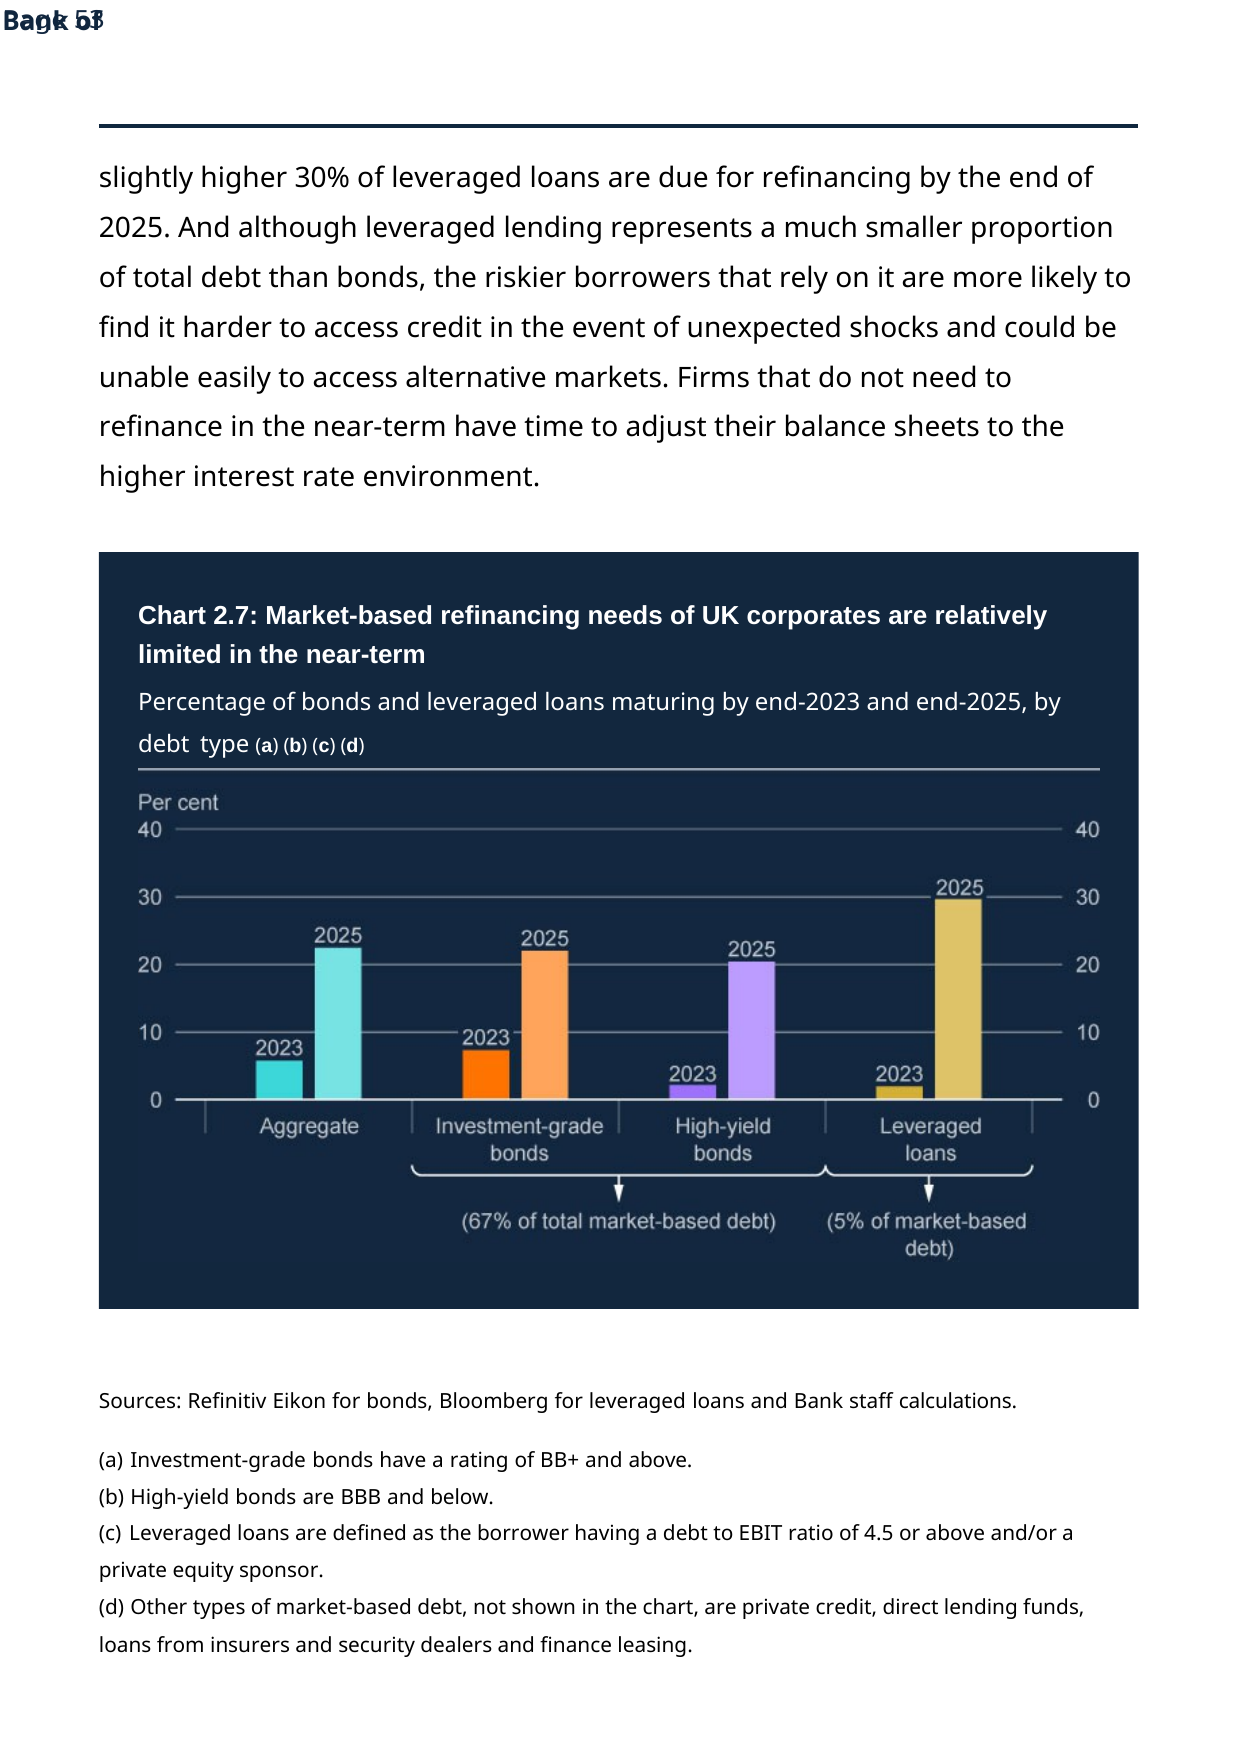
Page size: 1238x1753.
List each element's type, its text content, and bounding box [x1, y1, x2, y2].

text slightly higher 30% of leveraged loans are due for refinancing by the end of 2025. And although leveraged lending represents a much smaller proportion of total debt than bonds, the riskier borrowers that rely on it are more likely to find it harder to access credit in the event of unexpected shocks and could be unable easily to access alternative markets. Firms that do not need to refinance in the near-term have time to adjust their balance sheets to the higher interest rate environment. [99, 158, 1138, 495]
text Sources: Refinitiv Eikon for bonds, Bloomberg for leveraged loans and Bank staff calculations. [99, 1386, 1149, 1414]
list High-yield bonds are BBB and below. [99, 1482, 1149, 1511]
picture [138, 767, 1100, 1262]
list Other types of market-based debt, not shown in the chart, are private credit, direct lending funds, loans from insurers and security dealers and finance leasing. [99, 1592, 1137, 1659]
list Leveraged loans are defined as the borrower having a debt to EBIT ratio of 4.5 or above and/or a private equity sponsor. [99, 1518, 1104, 1583]
list Investment-grade bonds have a rating of BB+ and above. [99, 1445, 1149, 1473]
